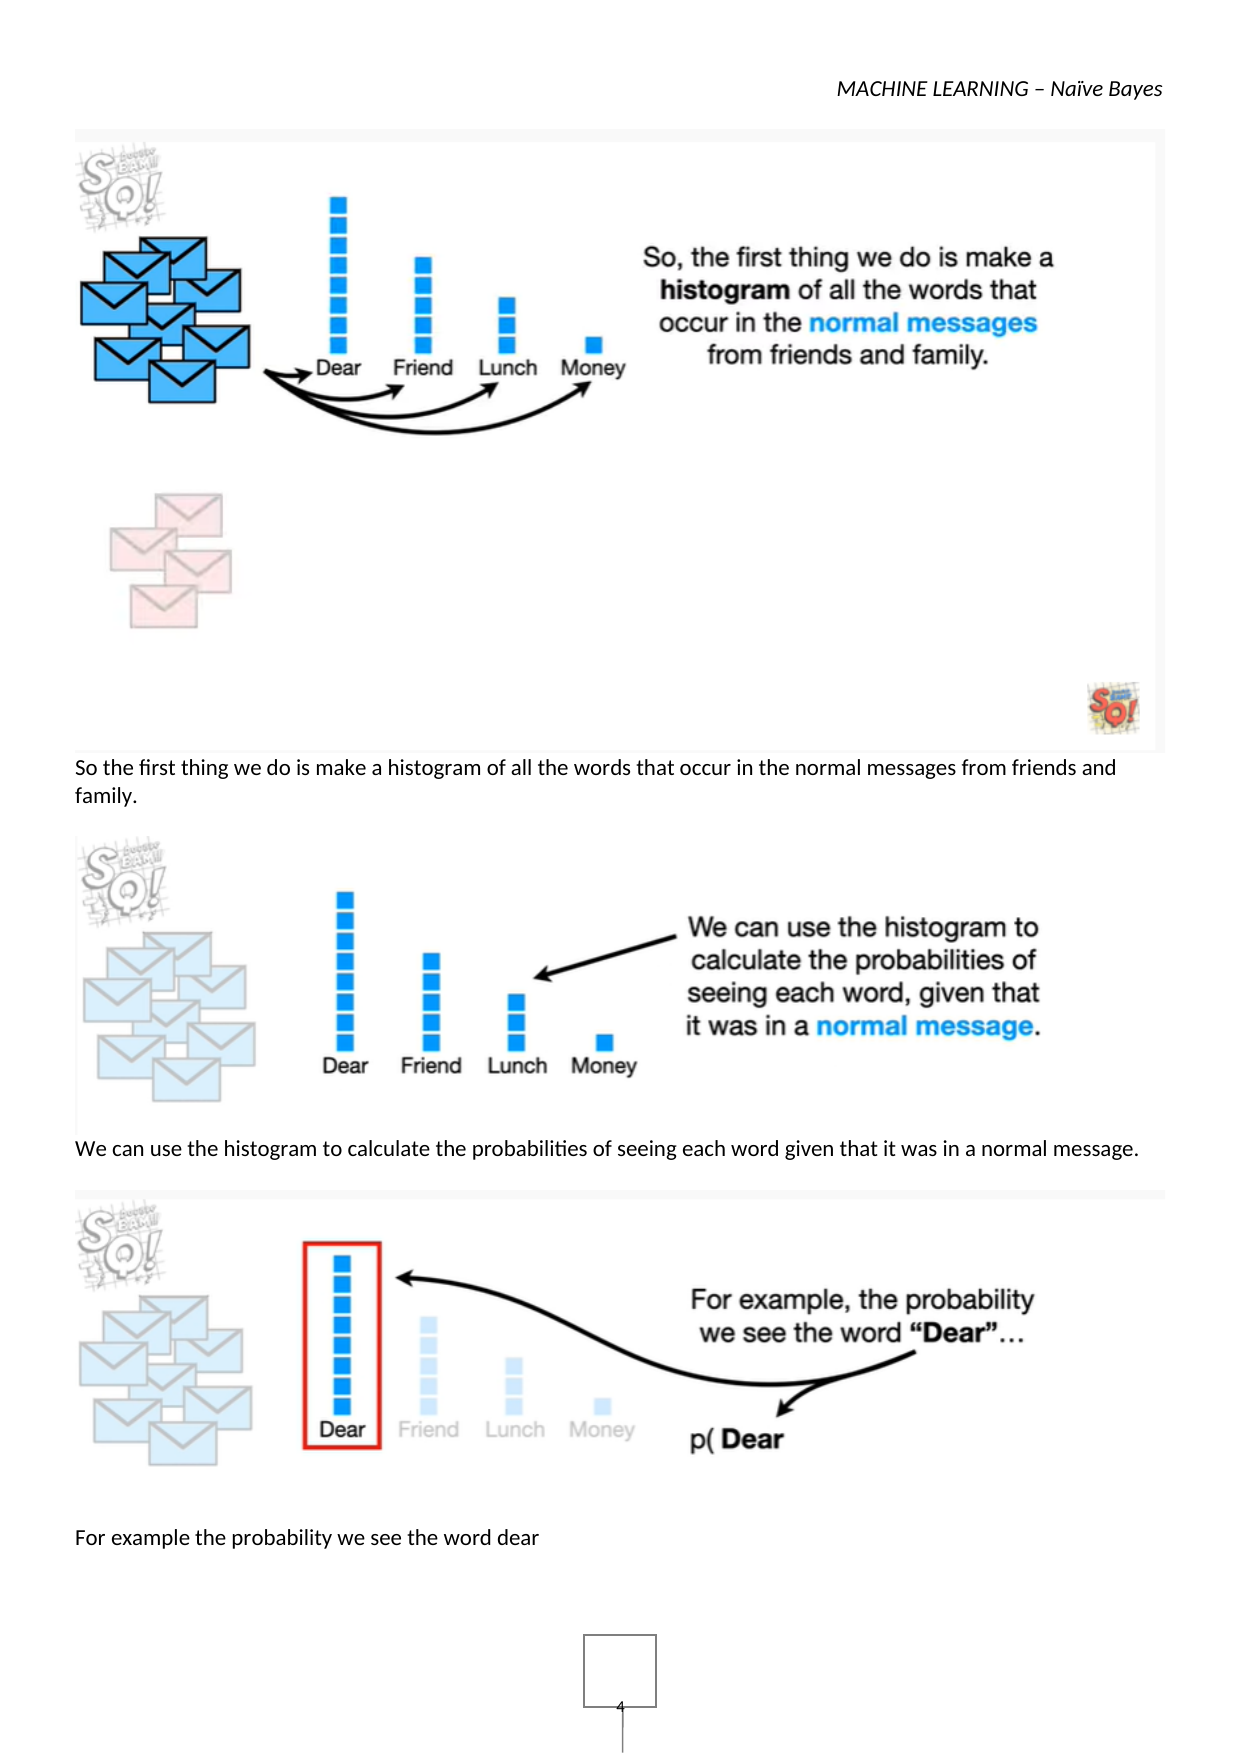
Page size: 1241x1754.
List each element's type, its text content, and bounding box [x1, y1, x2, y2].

text We can use the histogram to calculate the probabilities of seeing each word given that it was in a normal message. [75, 1135, 1165, 1163]
picture [75, 836, 1166, 1135]
text So the first thing we do is make a histogram of all the words that occur in the normal messages from friends and family. [75, 753, 1165, 809]
picture [75, 1190, 1166, 1523]
picture [75, 129, 1166, 753]
text For example the probability we see the word dear [75, 1523, 1165, 1551]
